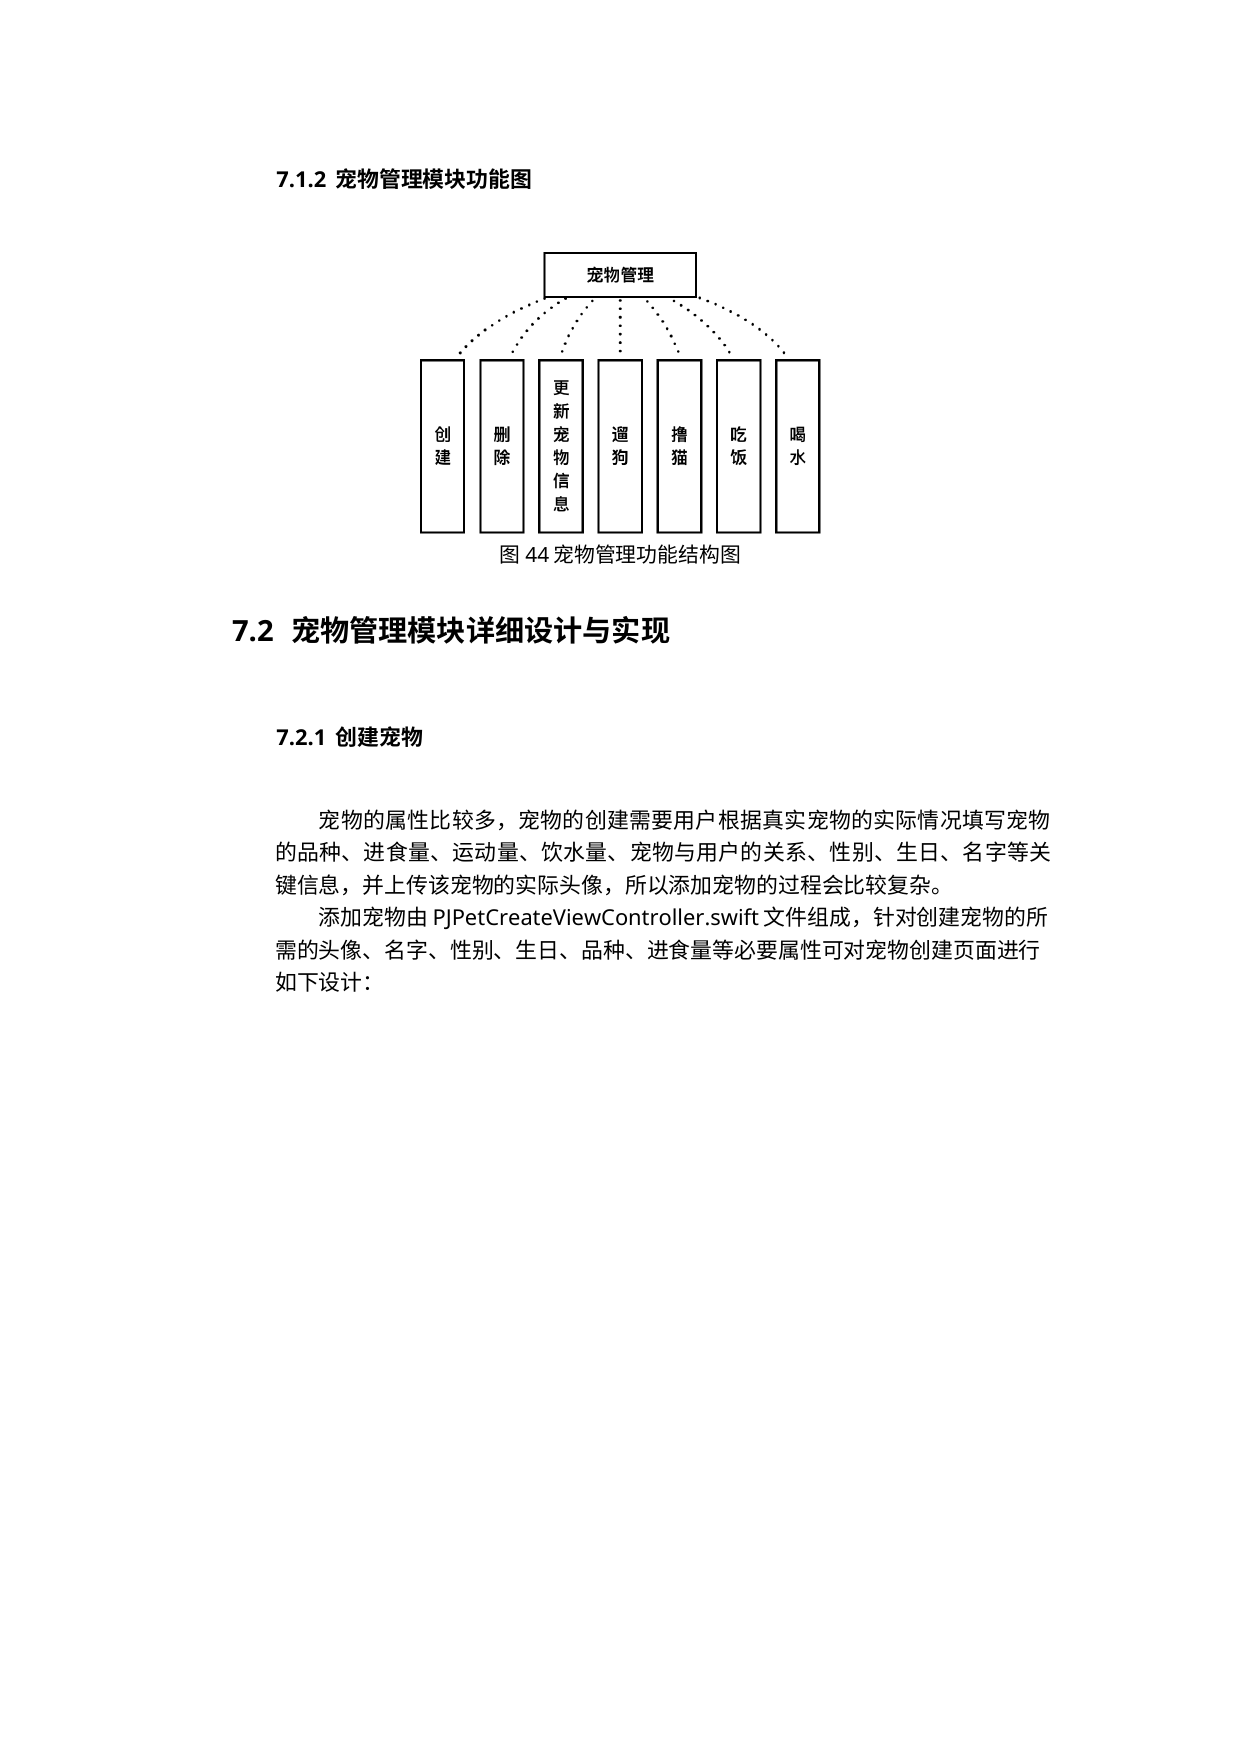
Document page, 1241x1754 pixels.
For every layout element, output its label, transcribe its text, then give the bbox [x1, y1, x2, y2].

text 添加宠物由PJPetCreateViewController.swift文件组成，针对创建宠物的所需的头像、名字、性别、生日、品种、进食量等必要属性可对宠物创建页面进行如下设计： [275, 900, 1053, 997]
subtitle 创建宠物 [276, 720, 1053, 752]
text 图 44宠物管理功能结构图 [187, 537, 1053, 570]
subtitle 宠物管理模块详细设计与实现 [232, 597, 1053, 662]
subtitle 宠物管理模块功能图 [276, 162, 1053, 194]
text 宠物的属性比较多，宠物的创建需要用户根据真实宠物的实际情况填写宠物的品种、进食量、运动量、饮水量、宠物与用户的关系、性别、生日、名字等关键信息，并上传该宠物的实际头像，所以添加宠物的过程会比较复杂。 [275, 802, 1053, 900]
picture [416, 244, 824, 537]
